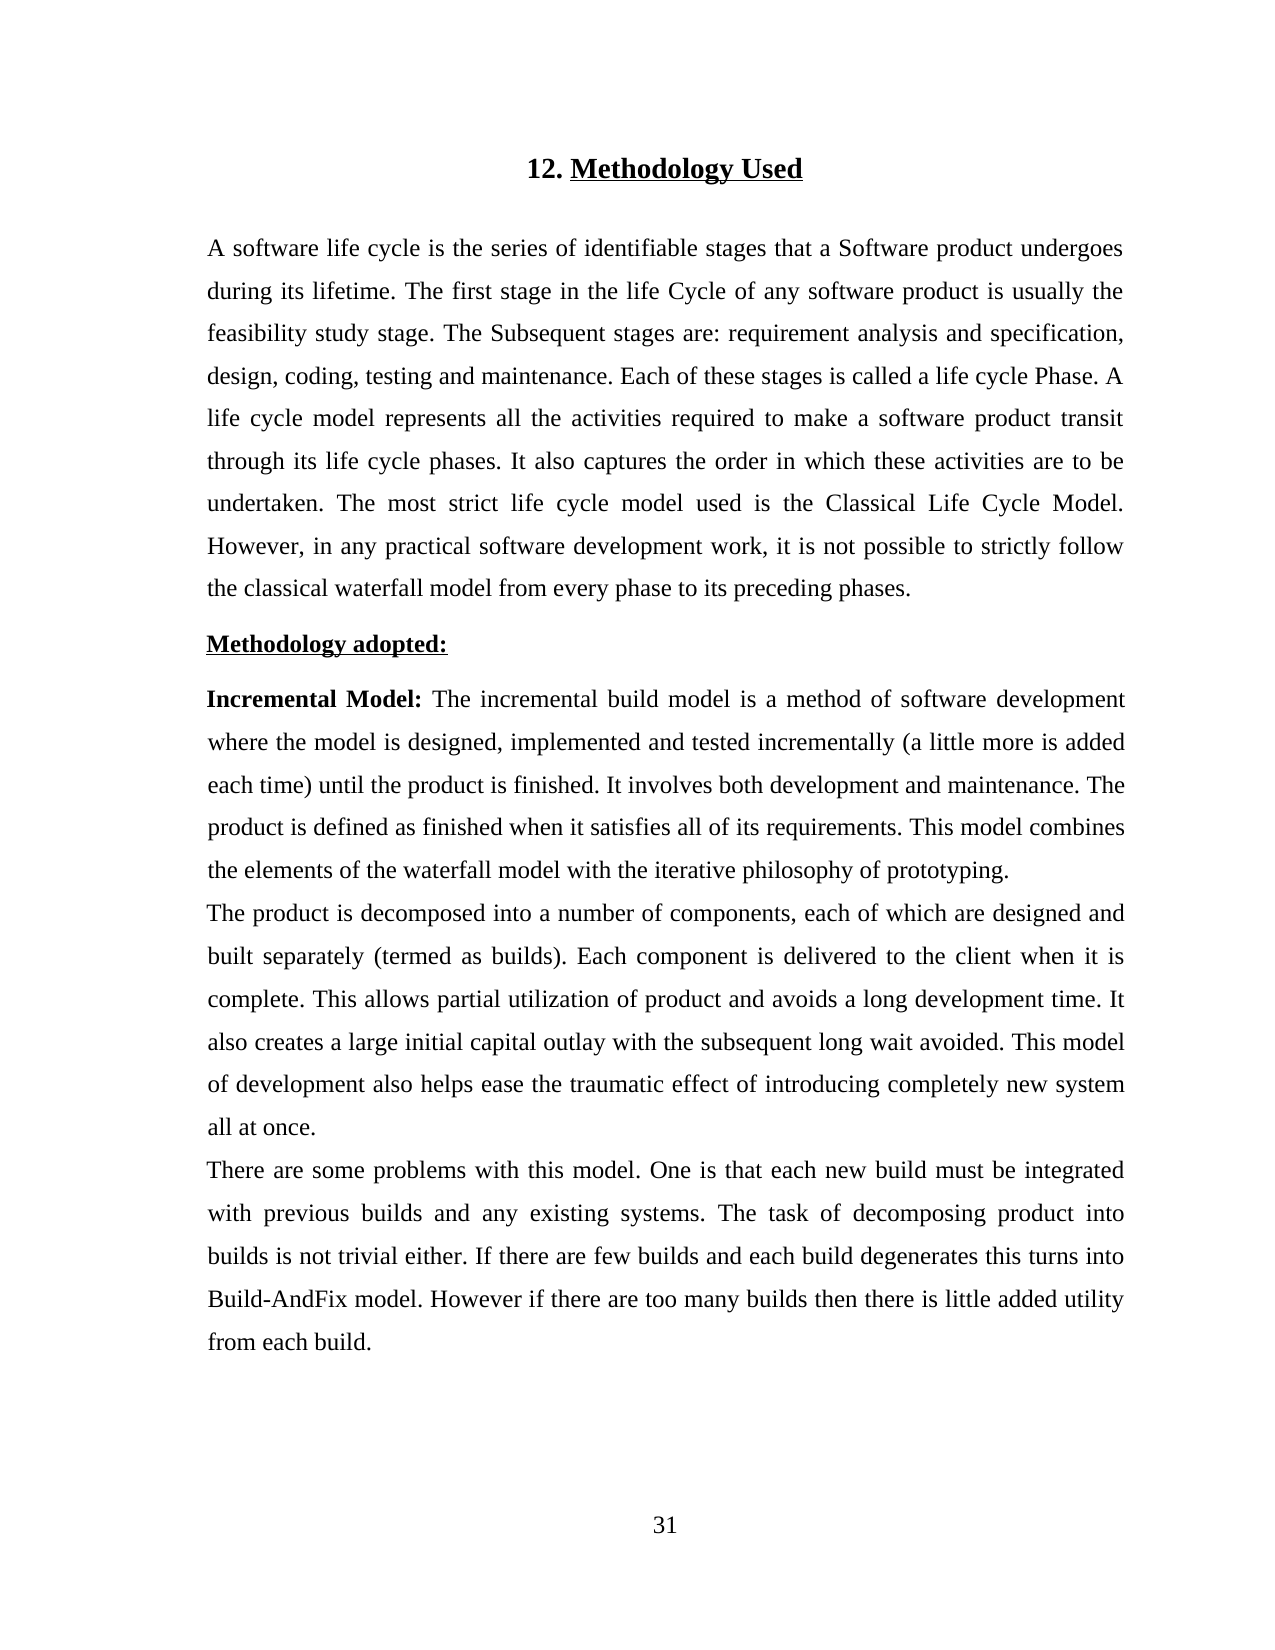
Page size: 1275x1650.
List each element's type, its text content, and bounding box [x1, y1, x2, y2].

text A software life cycle is the series of identifiable stages that a Software product undergoes during its lifetime. The first stage in the life Cycle of any software product is usually the feasibility study stage. The Subsequent stages are: requirement analysis and specification, design, coding, testing and maintenance. Each of these stages is called a life cycle Phase. A life cycle model represents all the activities required to make a software product transit through its life cycle phases. It also captures the order in which these activities are to be undertaken. The most strict life cycle model used is the Classical Life Cycle Model. However, in any practical software development work, it is not possible to strictly follow the classical waterfall model from every phase to its preceding phases. [207, 233, 1125, 602]
text There are some problems with this model. One is that each new build must be integrated with previous builds and any existing systems. The task of decomposing product into builds is not trivial either. If there are few builds and each build degenerates this turns into Build-AndFix model. However if there are too many builds then there is little added utility from each build. [206, 1155, 1126, 1355]
text The product is decomposed into a number of components, each of which are designed and built separately (termed as builds). Each component is delivered to the client when it is complete. This allows partial utilization of product and avoids a long development time. It also creates a large initial capital outlay with the subsequent long wait avoided. This model of development also helps ease the traumatic effect of introducing completely new system all at once. [206, 898, 1126, 1141]
text Methodology adopted: [206, 629, 808, 658]
subtitle 12. Methodology Used [187, 151, 1142, 184]
text Incremental Model: The incremental build model is a method of software development where the model is designed, implemented and tested incrementally (a little more is added each time) until the product is finished. It involves both development and maintenance. The product is defined as finished when it satisfies all of its requirements. This model combines the elements of the waterfall model with the iterative philosophy of prototyping. [206, 684, 1126, 884]
